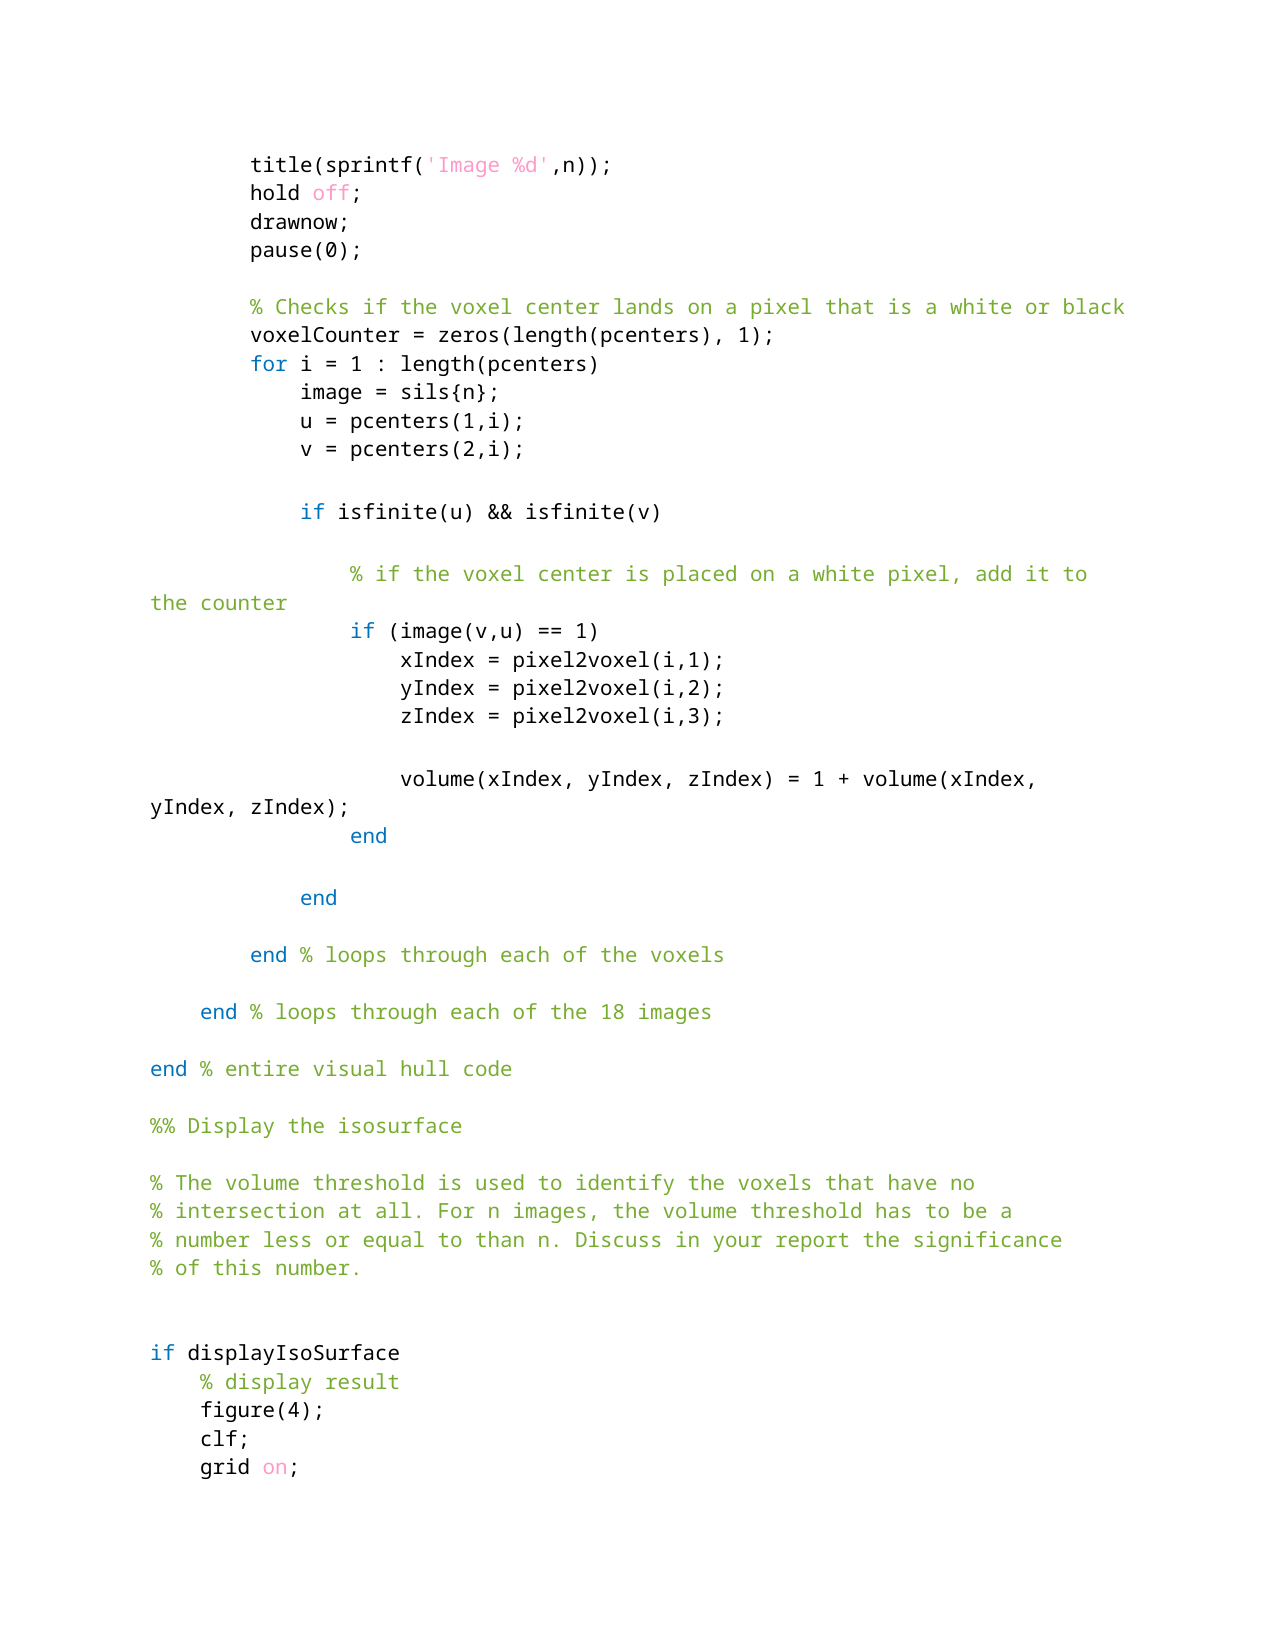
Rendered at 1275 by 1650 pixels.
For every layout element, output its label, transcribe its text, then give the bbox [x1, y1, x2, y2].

text title(sprintf('Image %d',n)); [150, 150, 1125, 178]
text end [150, 821, 1125, 849]
text u = pcenters(1,i); [150, 406, 1125, 434]
text %% Display the isosurface [150, 1111, 1125, 1139]
text if displayIsoSurface [150, 1338, 1125, 1367]
text % Checks if the voxel center lands on a pixel that is a white or black [150, 292, 1125, 321]
text volume(xIndex, yIndex, zIndex) = 1 + volume(xIndex, yIndex, zIndex); [150, 764, 1125, 821]
text pause(0); [150, 235, 1125, 264]
text v = pcenters(2,i); [150, 434, 1125, 463]
text % intersection at all. For n images, the volume threshold has to be a [150, 1196, 1125, 1225]
text end % loops through each of the 18 images [150, 997, 1125, 1026]
text yIndex = pixel2voxel(i,2); [150, 673, 1125, 702]
text if (image(v,u) == 1) [150, 616, 1125, 645]
text xIndex = pixel2voxel(i,1); [150, 645, 1125, 673]
text figure(4); [150, 1395, 1125, 1424]
text drawnow; [150, 207, 1125, 235]
text % if the voxel center is placed on a white pixel, add it to the counter [150, 559, 1125, 616]
text % display result [150, 1367, 1125, 1395]
text % The volume threshold is used to identify the voxels that have no [150, 1168, 1125, 1196]
text % of this number. [150, 1253, 1125, 1282]
text end [150, 883, 1125, 912]
text end % loops through each of the voxels [150, 940, 1125, 969]
text hold off; [150, 178, 1125, 207]
text image = sils{n}; [150, 377, 1125, 406]
text end % entire visual hull code [150, 1054, 1125, 1082]
text grid on; [150, 1452, 1125, 1481]
text if isfinite(u) && isfinite(v) [150, 497, 1125, 525]
text for i = 1 : length(pcenters) [150, 349, 1125, 377]
text zIndex = pixel2voxel(i,3); [150, 702, 1125, 730]
text voxelCounter = zeros(length(pcenters), 1); [150, 321, 1125, 349]
text % number less or equal to than n. Discuss in your report the significance [150, 1225, 1125, 1253]
text clf; [150, 1424, 1125, 1452]
